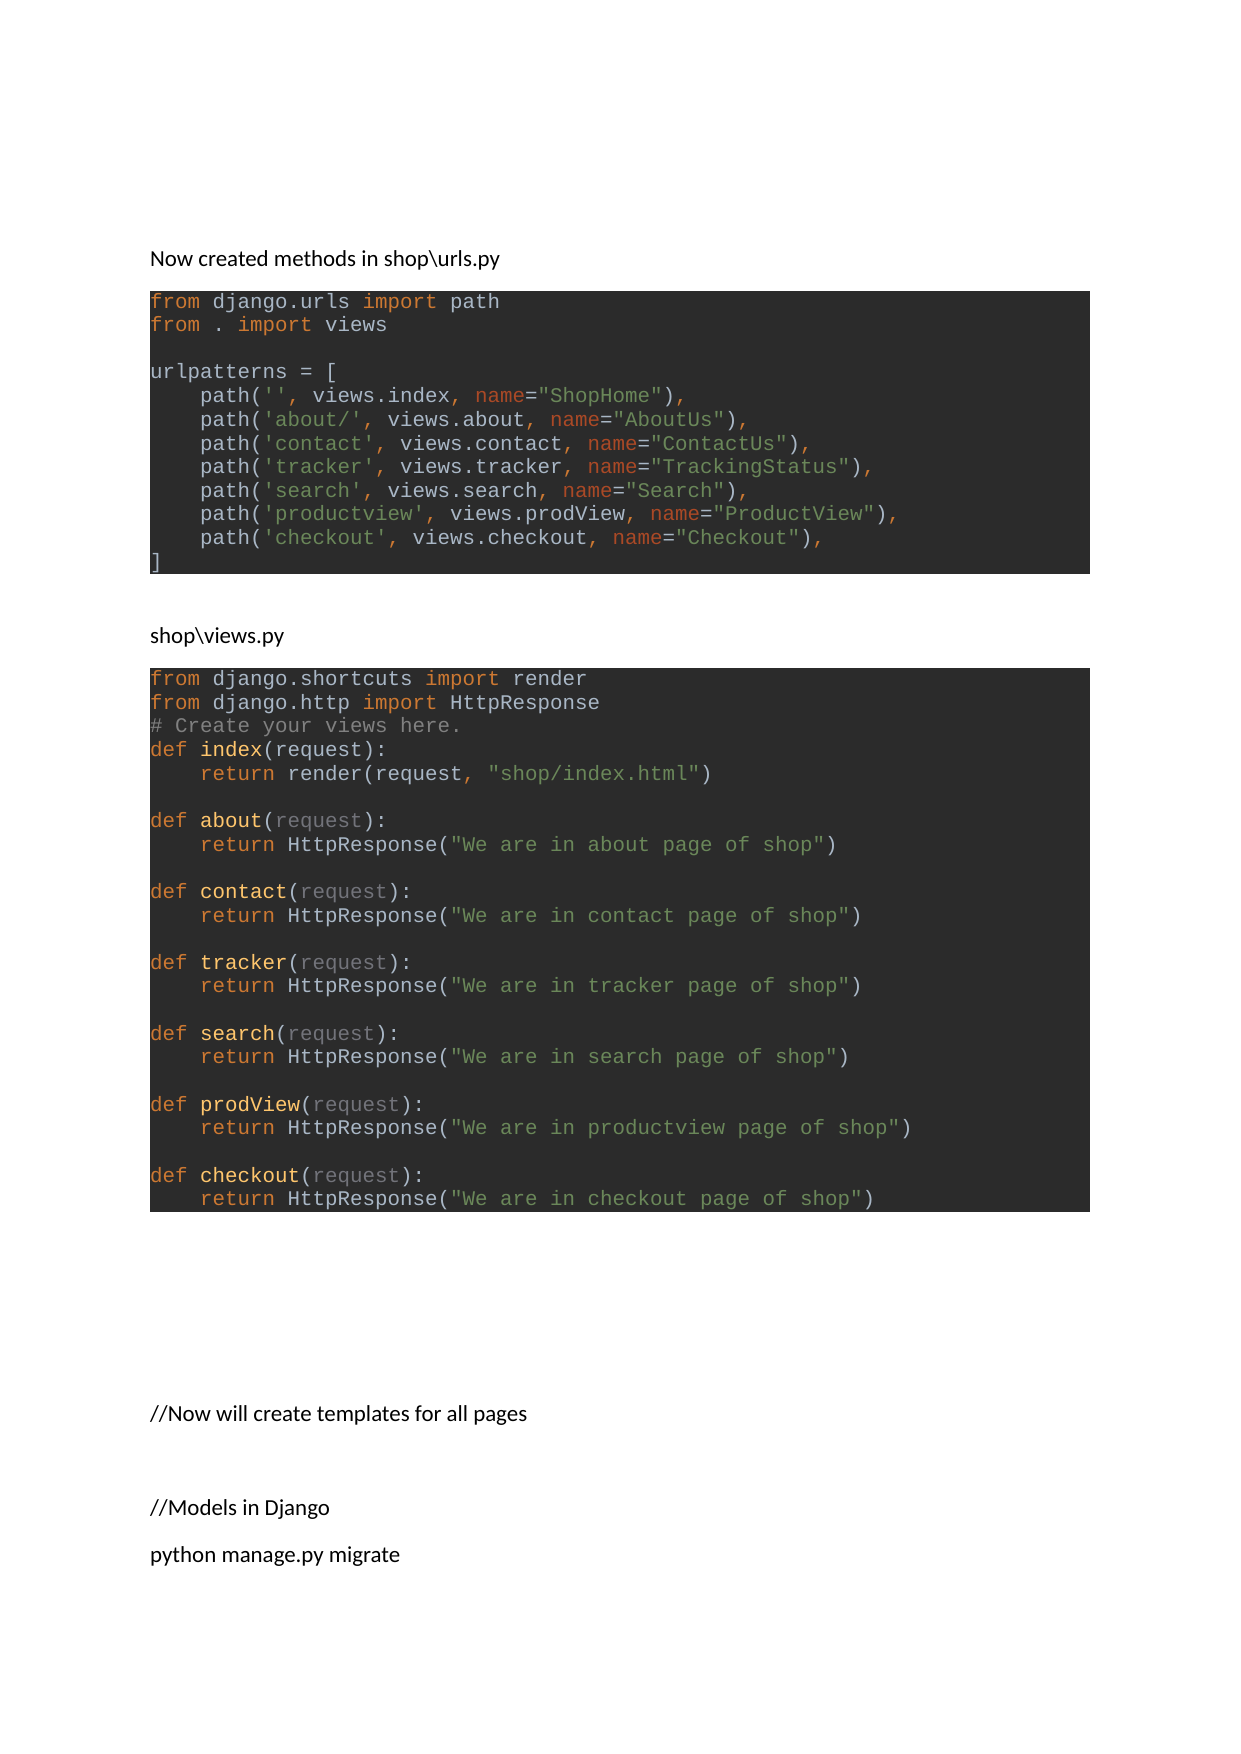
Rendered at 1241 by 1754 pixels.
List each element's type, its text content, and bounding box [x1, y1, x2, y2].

text from django.urls import path from . import views urlpatterns = [ path('', views.index, name="ShopHome"), path('about/', views.about, name="AboutUs"), path('contact', views.contact, name="ContactUs"), path('tracker', views.tracker, name="TrackingStatus"), path('search', views.search, name="Search"), path('productview', views.prodView, name="ProductView"), path('checkout', views.checkout, name="Checkout"), ] [150, 291, 1090, 574]
text //Models in Django [150, 1493, 1090, 1521]
text Now created methods in shop\urls.py [150, 244, 1090, 272]
text from django.shortcuts import render from django.http import HttpResponse # Create your views here. def index(request): return render(request, "shop/index.html") def about(request): return HttpResponse("We are in about page of shop") def contact(request): return HttpResponse("We are in contact page of shop") def tracker(request): return HttpResponse("We are in tracker page of shop") def search(request): return HttpResponse("We are in search page of shop") def prodView(request): return HttpResponse("We are in productview page of shop") def checkout(request): return HttpResponse("We are in checkout page of shop") [150, 668, 1090, 1212]
text shop\views.py [150, 621, 1090, 649]
text //Now will create templates for all pages [150, 1399, 1090, 1427]
text python manage.py migrate [150, 1540, 1090, 1568]
